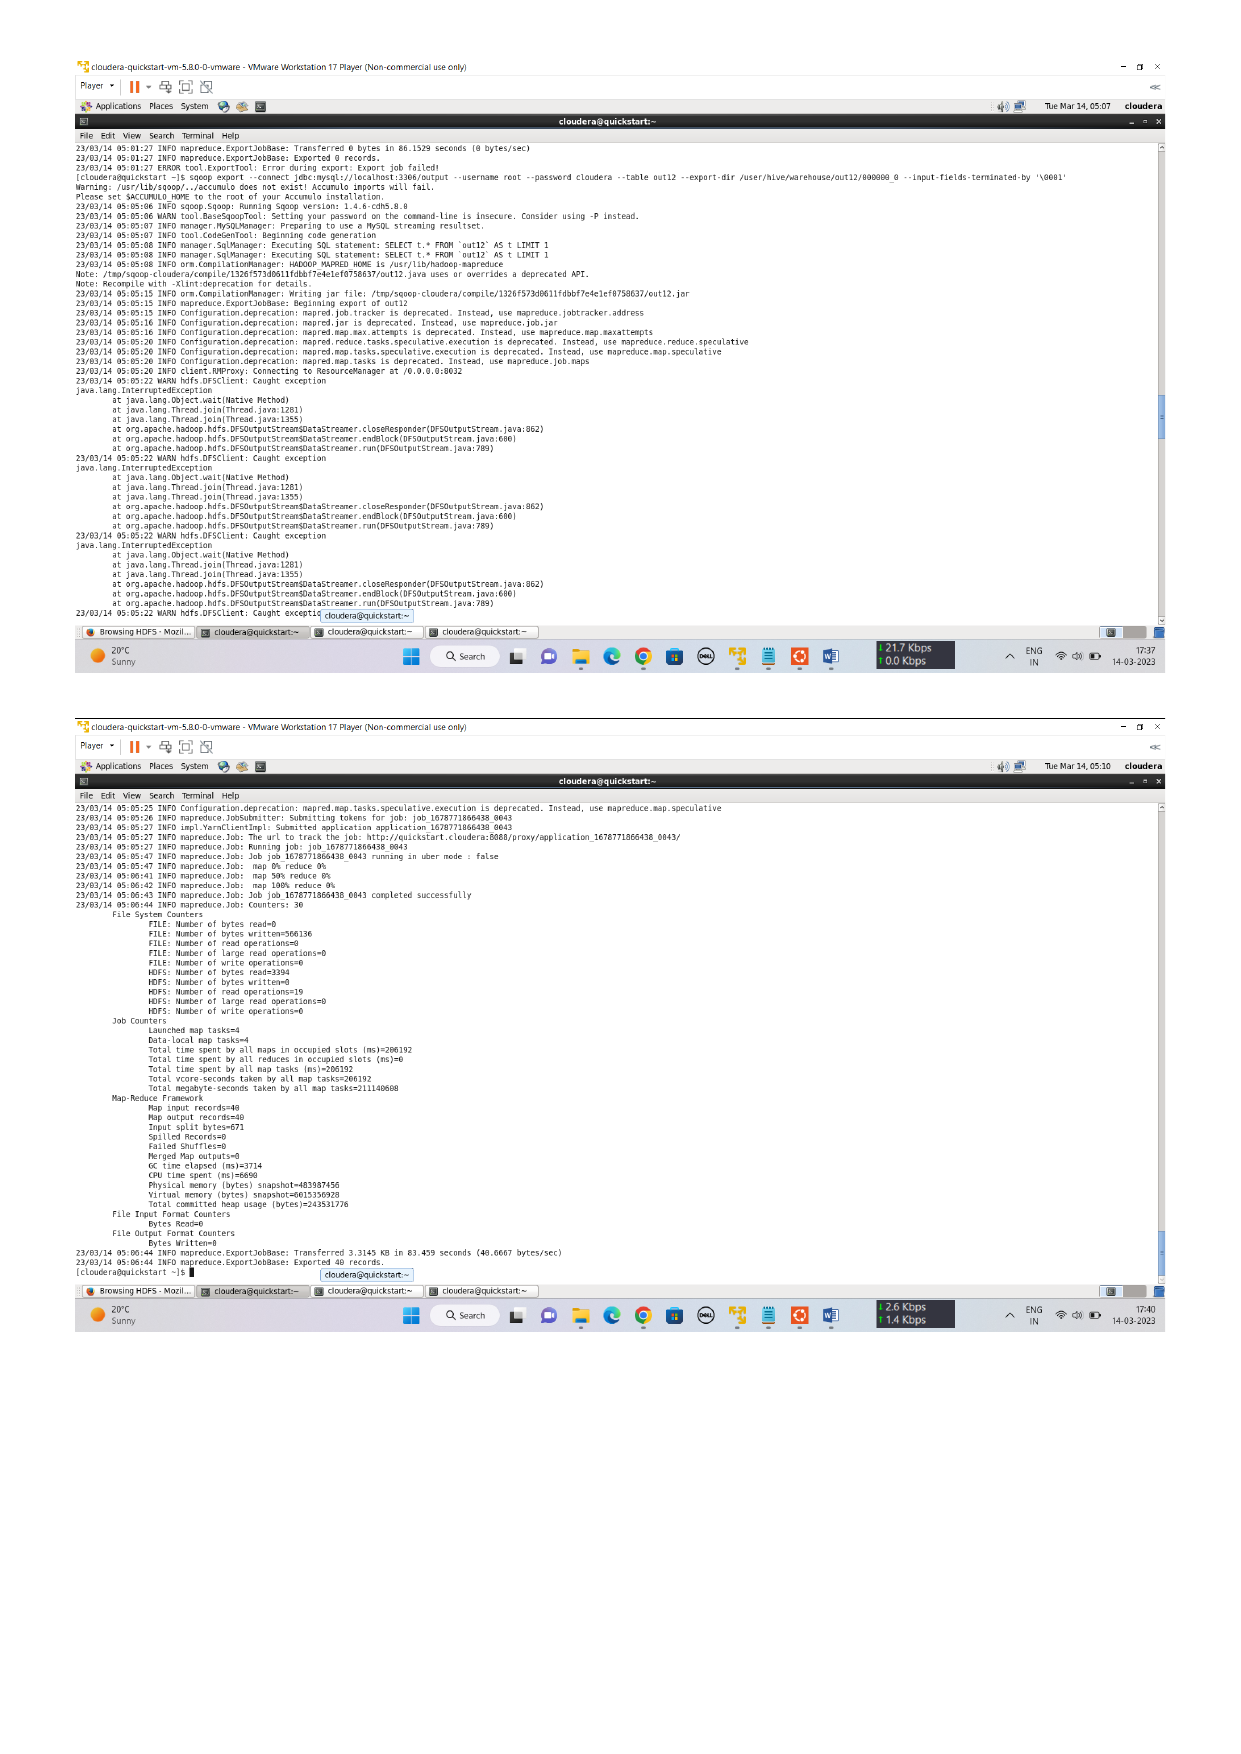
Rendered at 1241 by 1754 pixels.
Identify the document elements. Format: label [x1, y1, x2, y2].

picture [75, 59, 1166, 673]
picture [75, 718, 1166, 1332]
